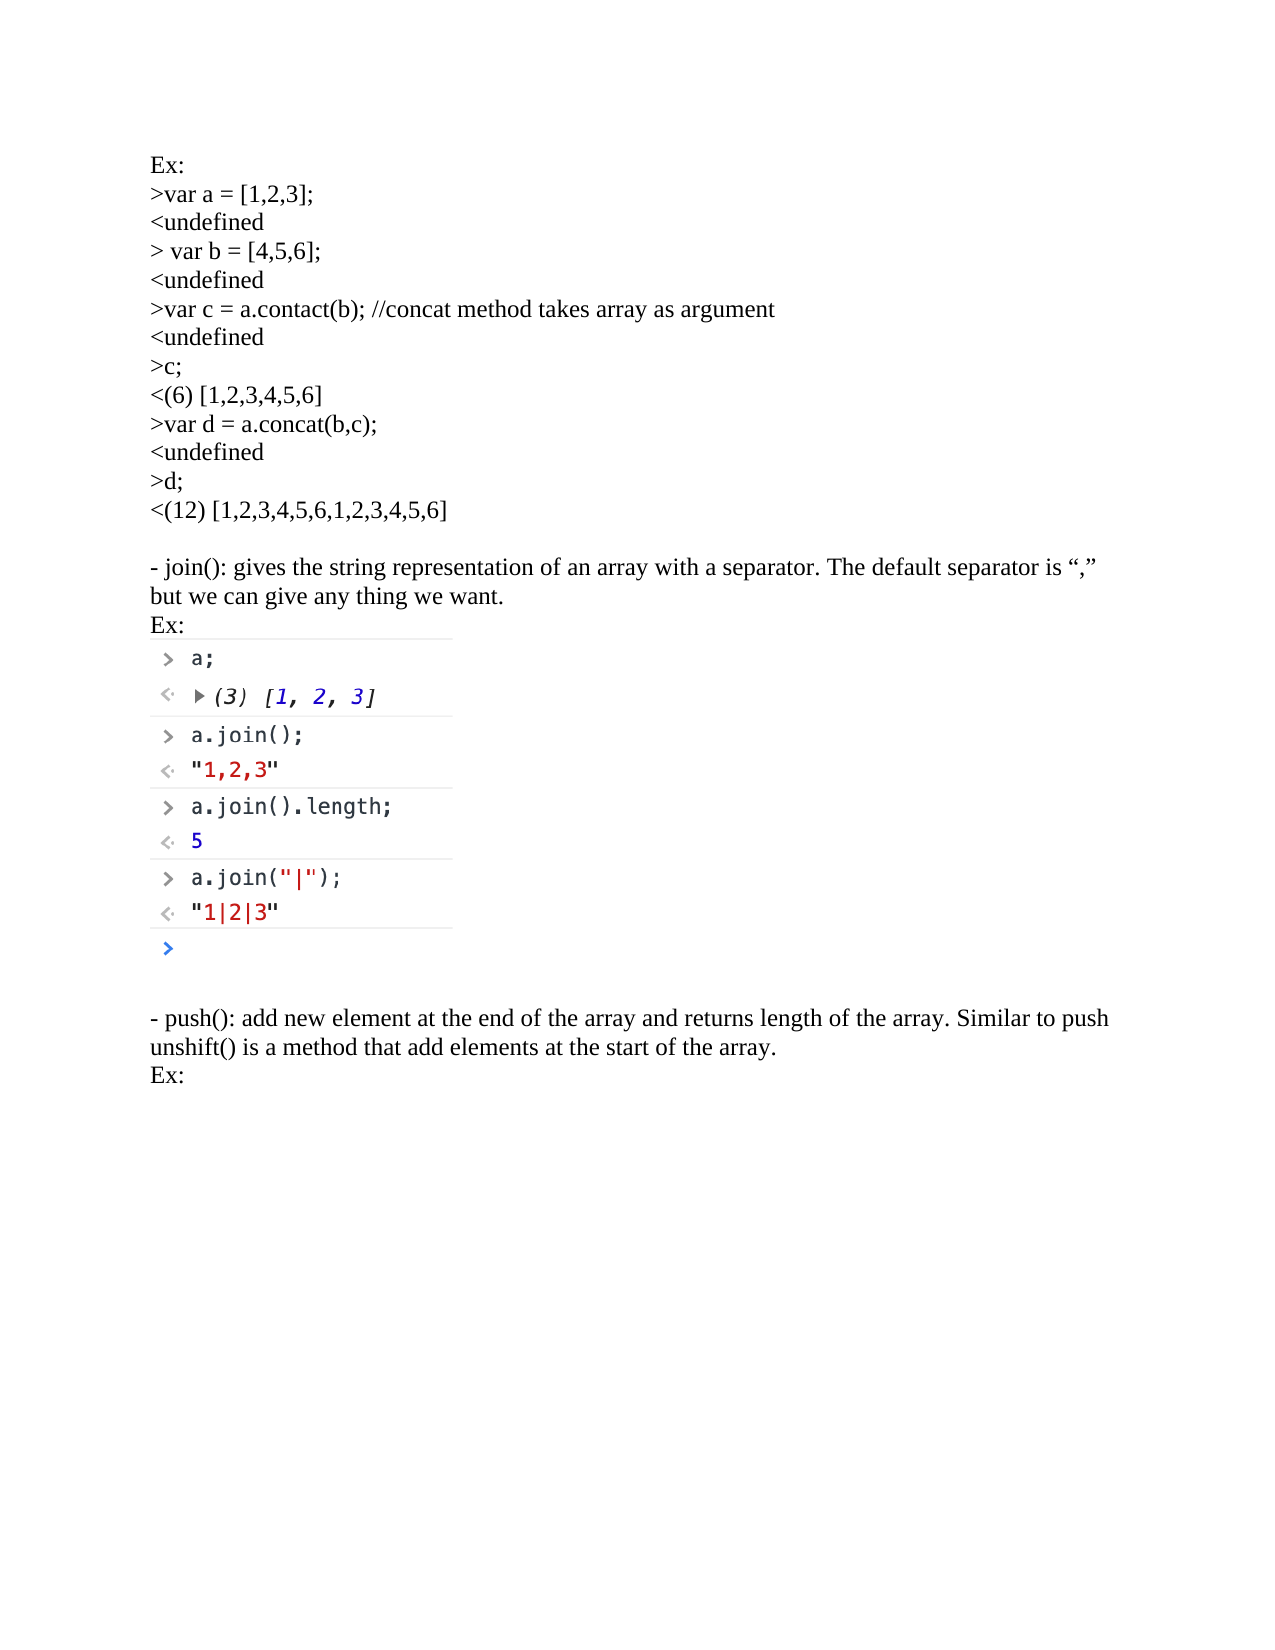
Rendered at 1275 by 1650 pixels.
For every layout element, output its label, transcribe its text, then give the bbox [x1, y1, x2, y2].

text >d; [150, 466, 1125, 495]
text <(6) [1,2,3,4,5,6] [150, 380, 1125, 409]
text >var a = [1,2,3]; [150, 179, 1125, 207]
text Ex: [150, 610, 1125, 639]
text - join(): gives the string representation of an array with a separator. The default separator is “,” but we can give any thing we want. [150, 552, 1125, 610]
text - push(): add new element at the end of the array and returns length of the array. Similar to push unshift() is a method that add elements at the start of the array. [150, 1003, 1125, 1060]
text >c; [150, 351, 1125, 380]
text > var b = [4,5,6]; [150, 236, 1125, 265]
text <undefined [150, 437, 1125, 466]
text <undefined [150, 207, 1125, 236]
text >var d = a.concat(b,c); [150, 409, 1125, 437]
text Ex: [150, 150, 1125, 179]
text Ex: [150, 1060, 1125, 1089]
text <undefined [150, 265, 1125, 294]
text <(12) [1,2,3,4,5,6,1,2,3,4,5,6] [150, 495, 1125, 524]
text <undefined [150, 322, 1125, 351]
text >var c = a.contact(b); //concat method takes array as argument [150, 294, 1125, 322]
picture [150, 638, 453, 975]
